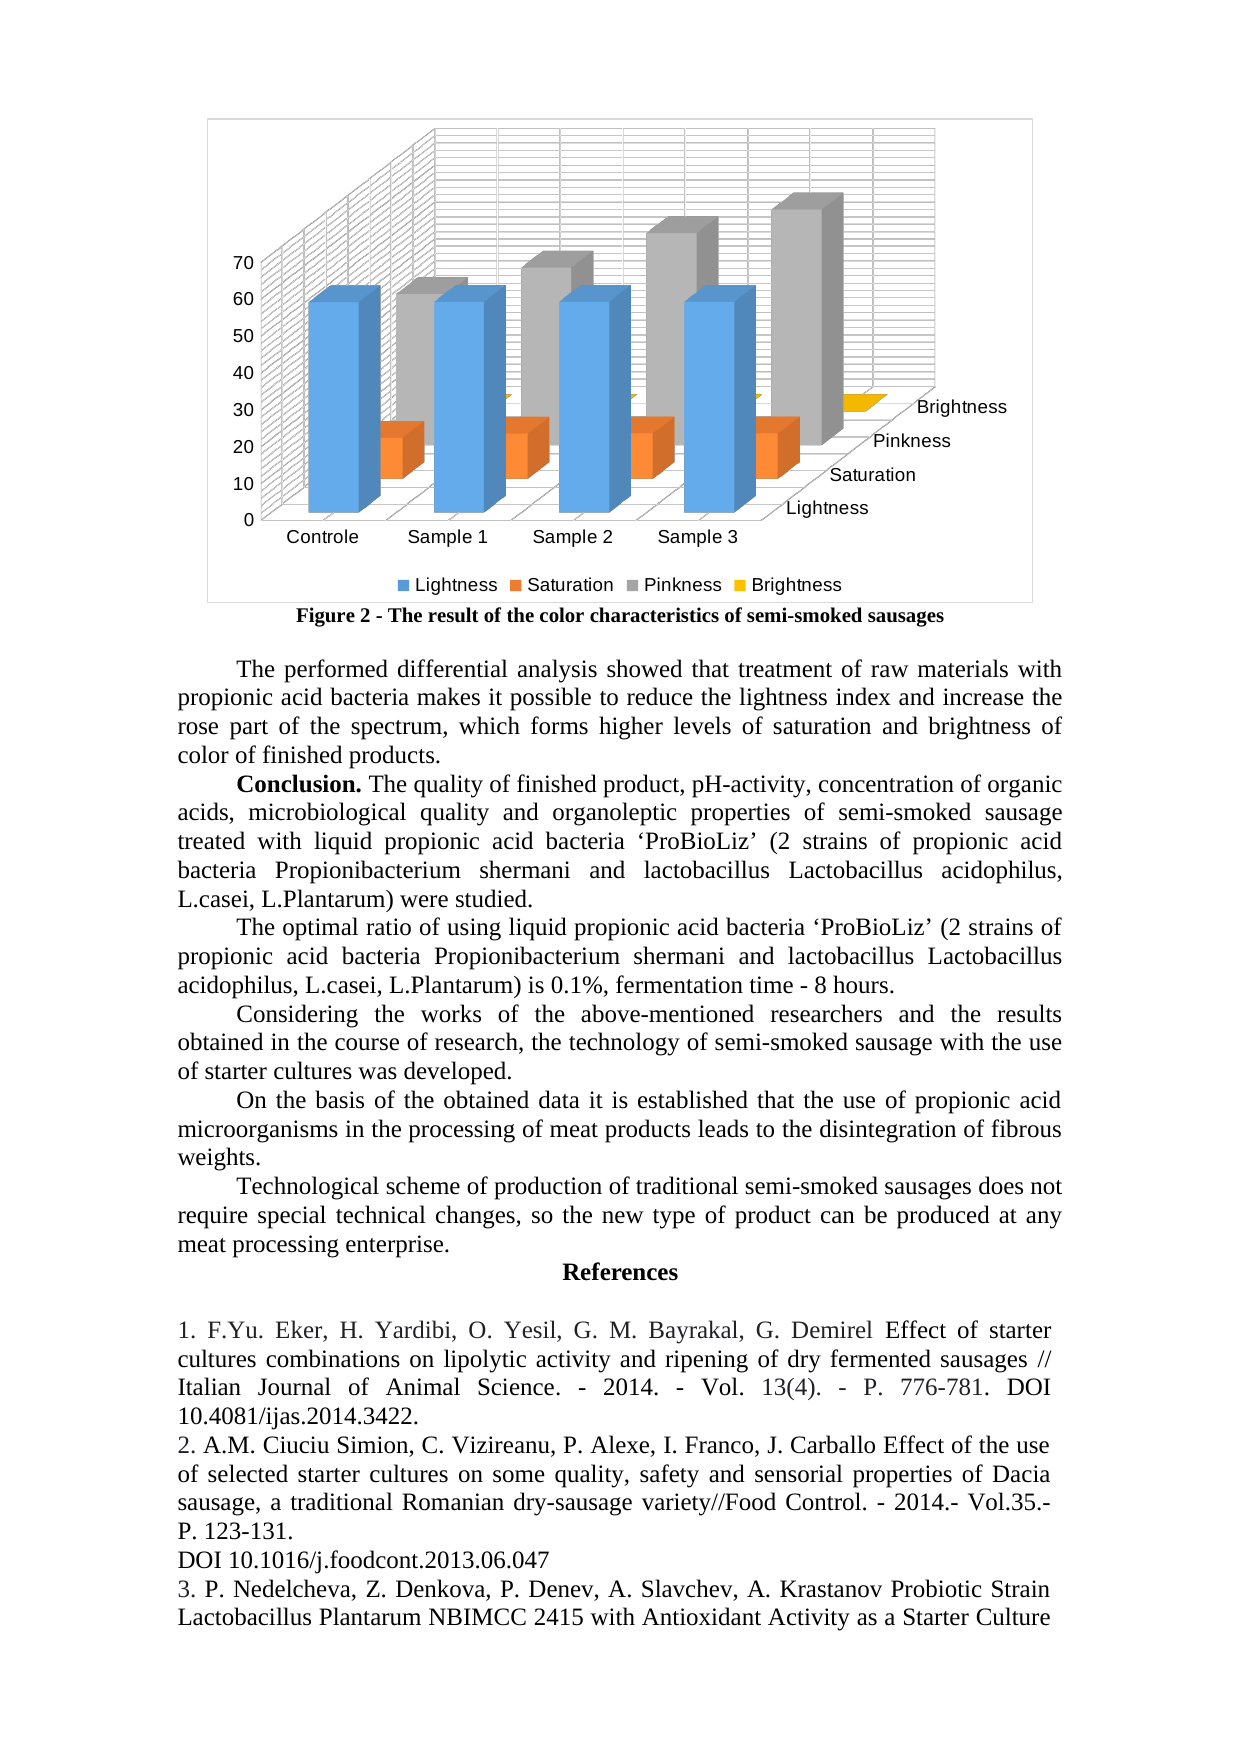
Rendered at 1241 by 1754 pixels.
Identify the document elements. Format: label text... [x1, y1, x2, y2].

text 2. A.M. Ciuciu Simion, C. Vizireanu, P. Alexe, I. Franco, J. Carballo Effect of the use of selected starter cultures on some quality, safety and sensorial properties of Dacia sausage, a traditional Romanian dry-sausage variety//Food Control. - 2014.- Vol.35.- P. 123-131. [177, 1430, 1051, 1545]
text Figure 2 - The result of the color characteristics of semi-smoked sausages [177, 603, 1063, 627]
text Considering the works of the above-mentioned researchers and the results obtained in the course of research, the technology of semi-smoked sausage with the use of starter cultures was developed. [177, 999, 1063, 1085]
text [177, 1574, 1051, 1631]
subtitle References [177, 1257, 1063, 1286]
text Technological scheme of production of traditional semi-smoked sausages does not require special technical changes, so the new type of product can be produced at any meat processing enterprise. [177, 1171, 1063, 1257]
text The performed differential analysis showed that treatment of raw materials with propionic acid bacteria makes it possible to reduce the lightness index and increase the rose part of the spectrum, which forms higher levels of saturation and brightness of color of finished products. [177, 654, 1063, 769]
text 1. F.Yu. Eker, H. Yardibi, O. Yesil, G. M. Bayrakal, G. Demirel Effect of starter cultures combinations on lipolytic activity and ripening of dry fermented sausages // Italian Journal of Animal Science. - 2014. - Vol. 13(4). - P. 776-781. DOI 10.4081/ijas.2014.3422. [177, 1315, 1051, 1430]
text Conclusion. The quality of finished product, pH-activity, concentration of organic acids, microbiological quality and organoleptic properties of semi-smoked sausage treated with liquid propionic acid bacteria ‘ProBioLiz’ (2 strains of propionic acid bacteria Propionibacterium shermani and lactobacillus Lactobacillus acidophilus, L.casei, L.Plantarum) were studied. [177, 769, 1063, 912]
text On the basis of the obtained data it is established that the use of propionic acid microorganisms in the processing of meat products leads to the disintegration of fibrous weights. [177, 1085, 1063, 1171]
text The optimal ratio of using liquid propionic acid bacteria ‘ProBioLiz’ (2 strains of propionic acid bacteria Propionibacterium shermani and lactobacillus Lactobacillus acidophilus, L.casei, L.Plantarum) is 0.1%, fermentation time - 8 hours. [177, 912, 1063, 999]
text DOI 10.1016/j.foodcont.2013.06.047 [177, 1545, 1051, 1574]
